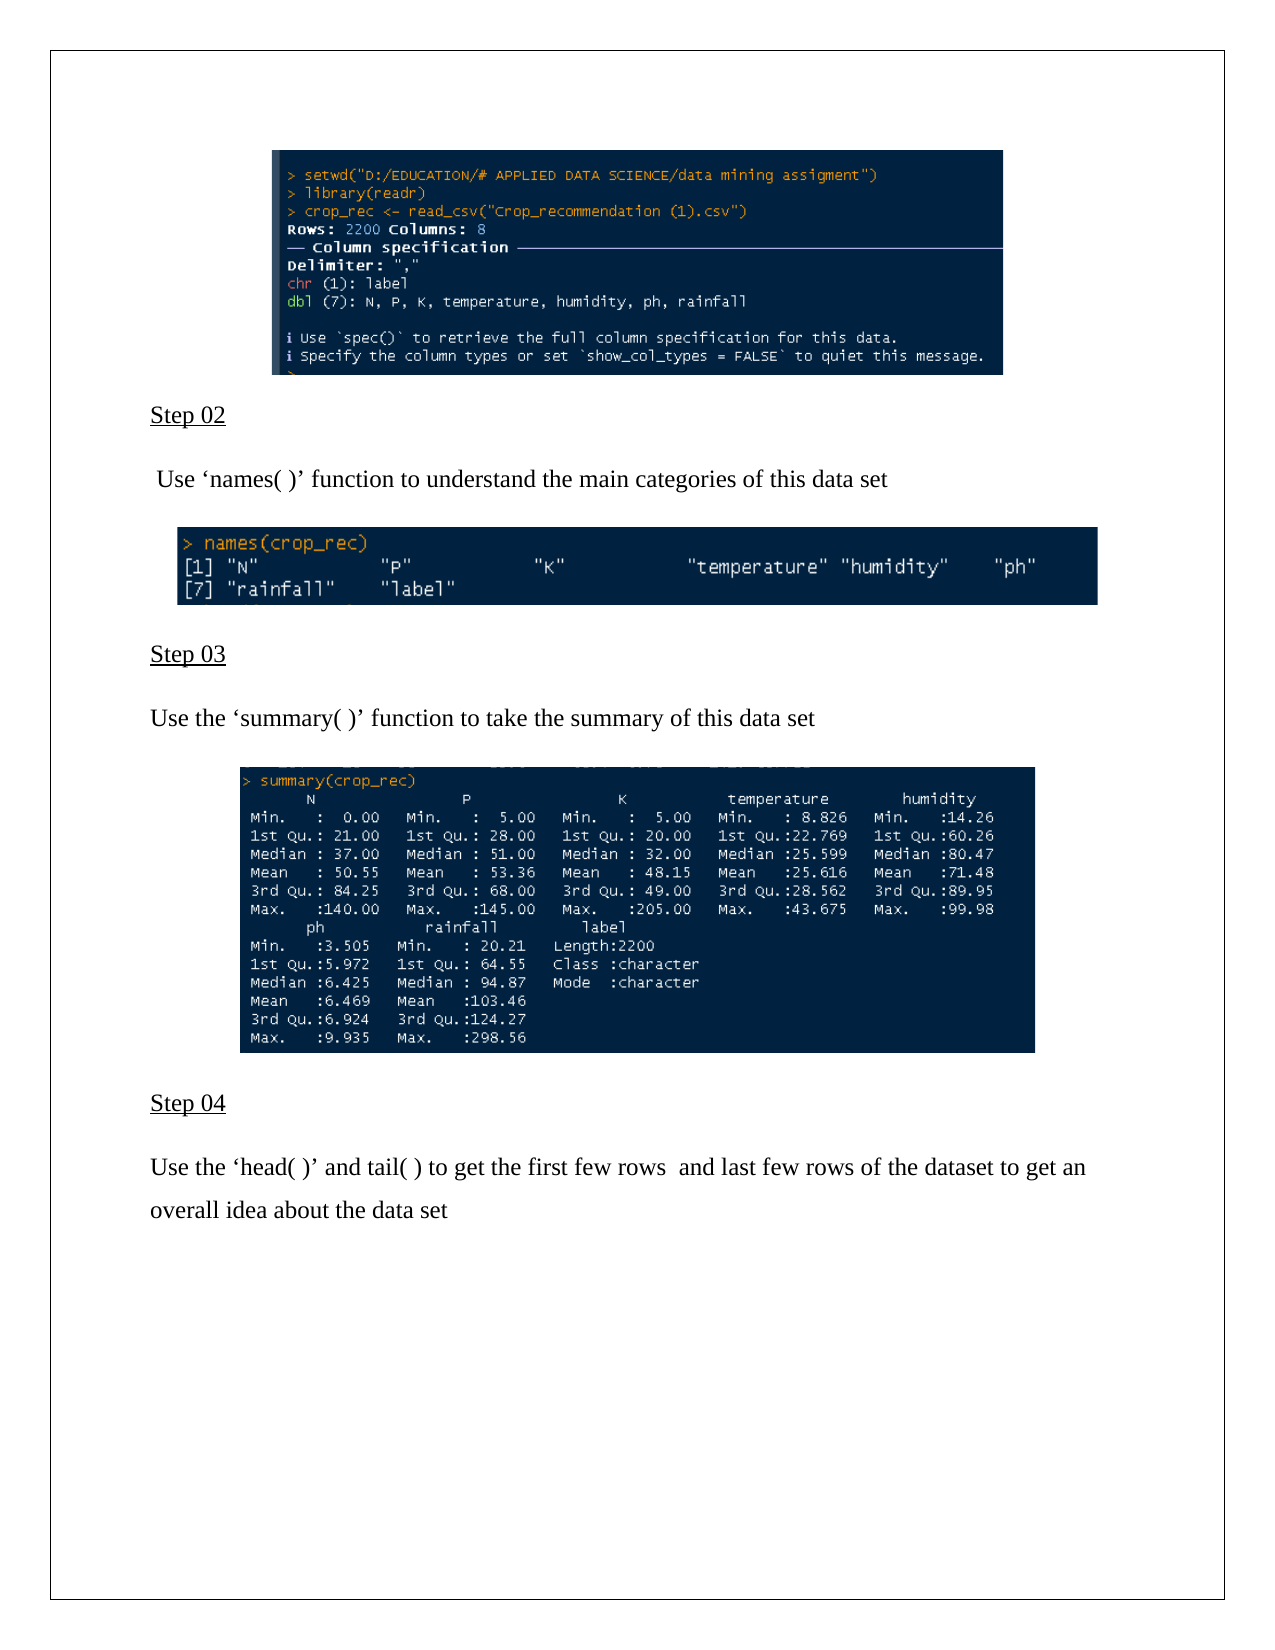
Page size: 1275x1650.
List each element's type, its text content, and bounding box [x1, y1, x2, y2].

text Use the ‘head( )’ and tail( ) to get the first few rows and last few rows of the dataset to get an overall idea about the data set [150, 1152, 1125, 1224]
text Step 03 [150, 639, 1125, 668]
text Use the ‘summary( )’ function to take the summary of this data set [150, 703, 1125, 732]
picture [177, 527, 1098, 605]
text Step 02 [150, 400, 1125, 429]
picture [271, 150, 1004, 375]
text Use ‘names( )’ function to understand the main categories of this data set [150, 464, 1125, 493]
picture [240, 767, 1035, 1053]
text Step 04 [150, 1088, 1125, 1117]
